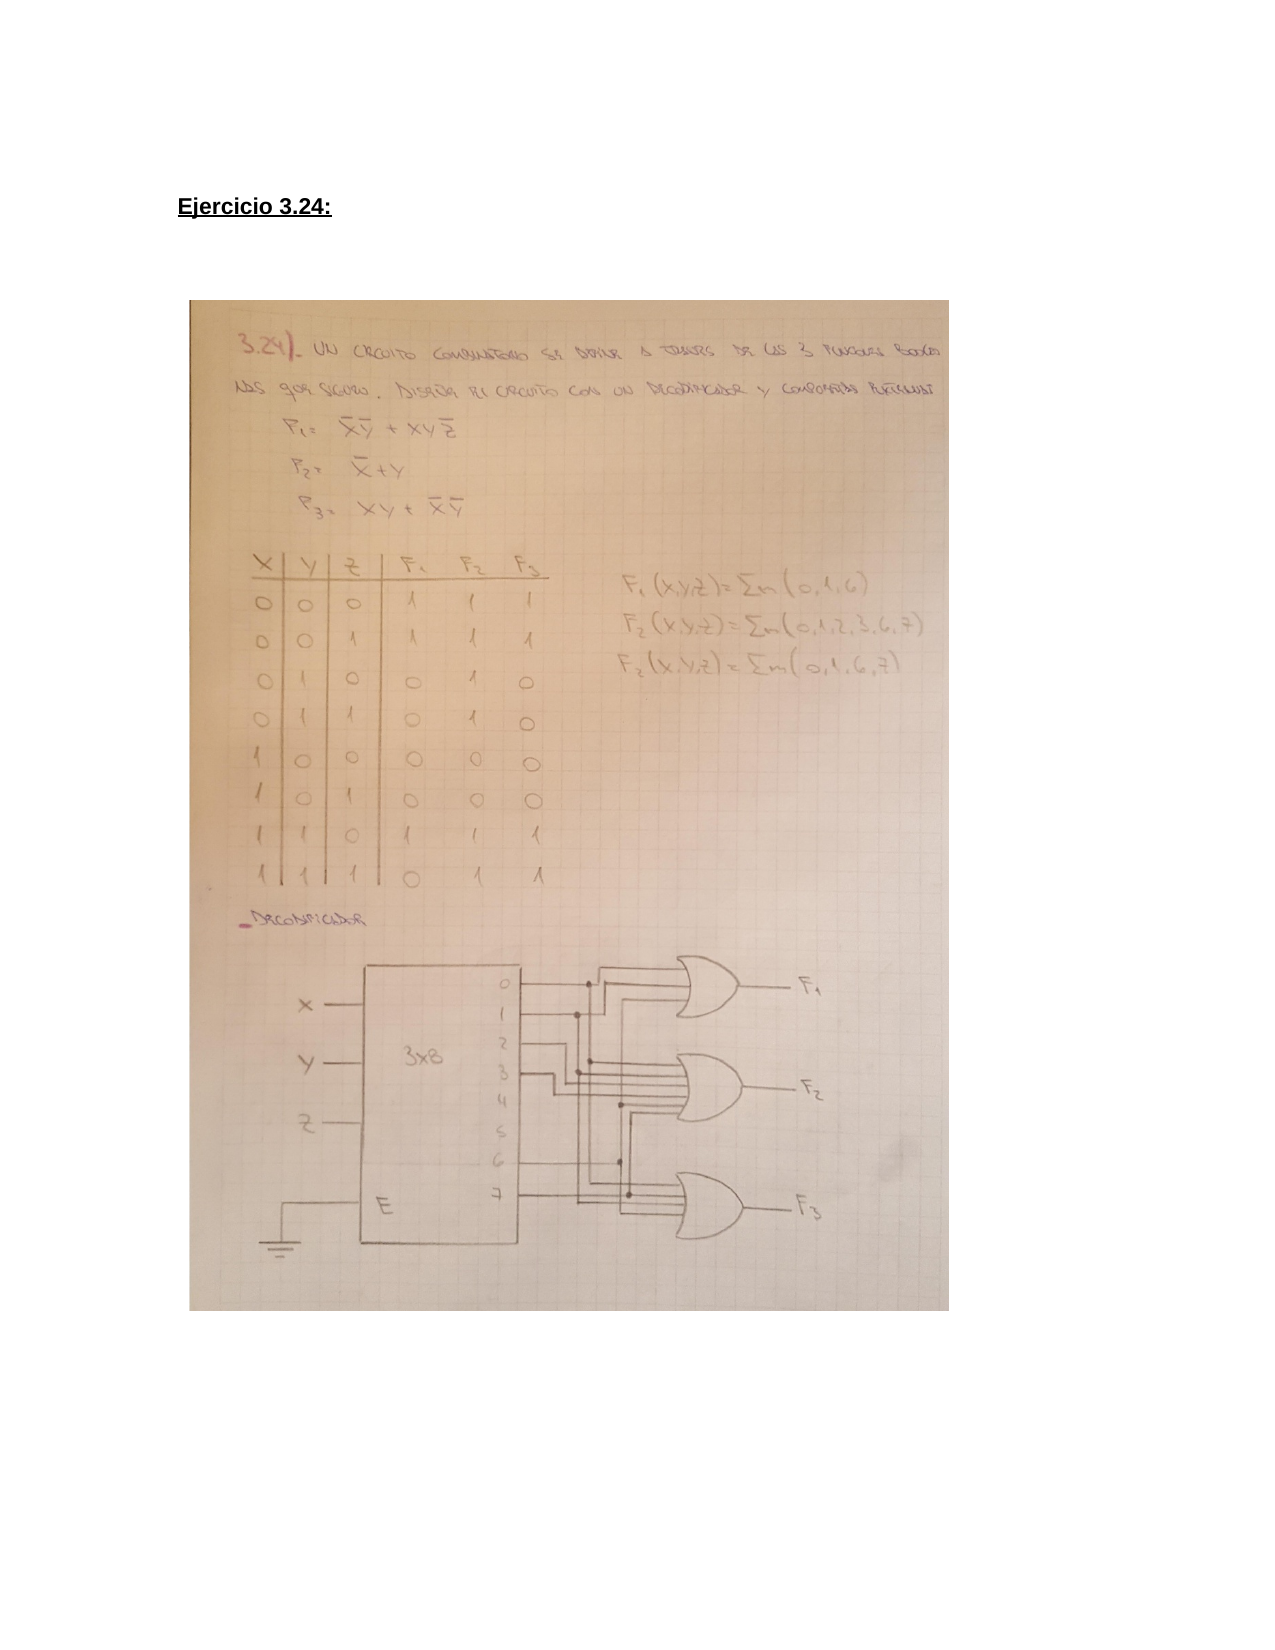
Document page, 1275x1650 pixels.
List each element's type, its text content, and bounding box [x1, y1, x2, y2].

text Ejercicio 3.24: [177, 193, 1098, 219]
picture [189, 300, 949, 1311]
